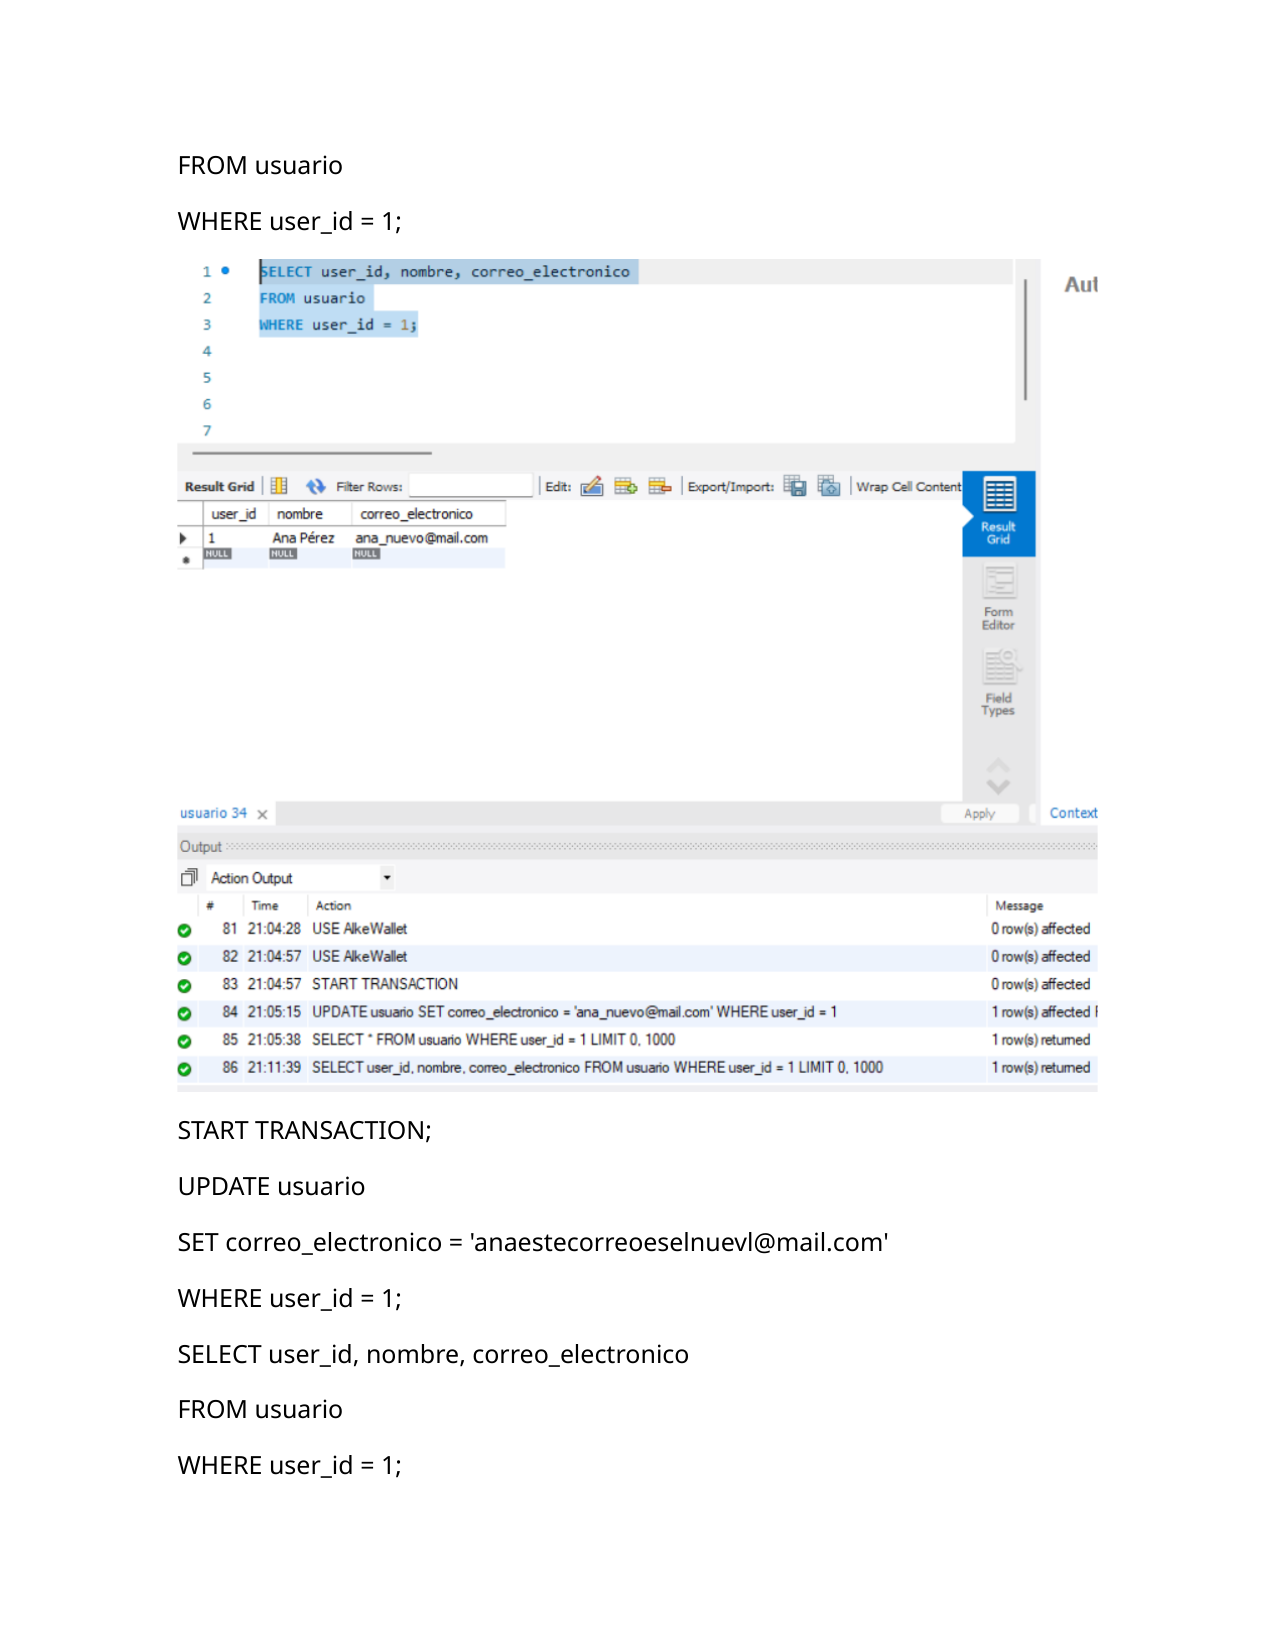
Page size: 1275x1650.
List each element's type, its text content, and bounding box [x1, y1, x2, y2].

text SET correo_electronico = 'anaestecorreoeselnuevl@mail.com' [177, 1225, 1098, 1259]
text WHERE user_id = 1; [177, 1448, 1098, 1482]
picture [177, 259, 1098, 1092]
text SELECT user_id, nombre, correo_electronico [177, 1336, 1098, 1370]
text WHERE user_id = 1; [177, 203, 1098, 237]
text FROM usuario [177, 1392, 1098, 1426]
text UPDATE usuario [177, 1169, 1098, 1203]
text WHERE user_id = 1; [177, 1281, 1098, 1314]
text START TRANSACTION; [177, 1113, 1098, 1147]
text FROM usuario [177, 148, 1098, 182]
